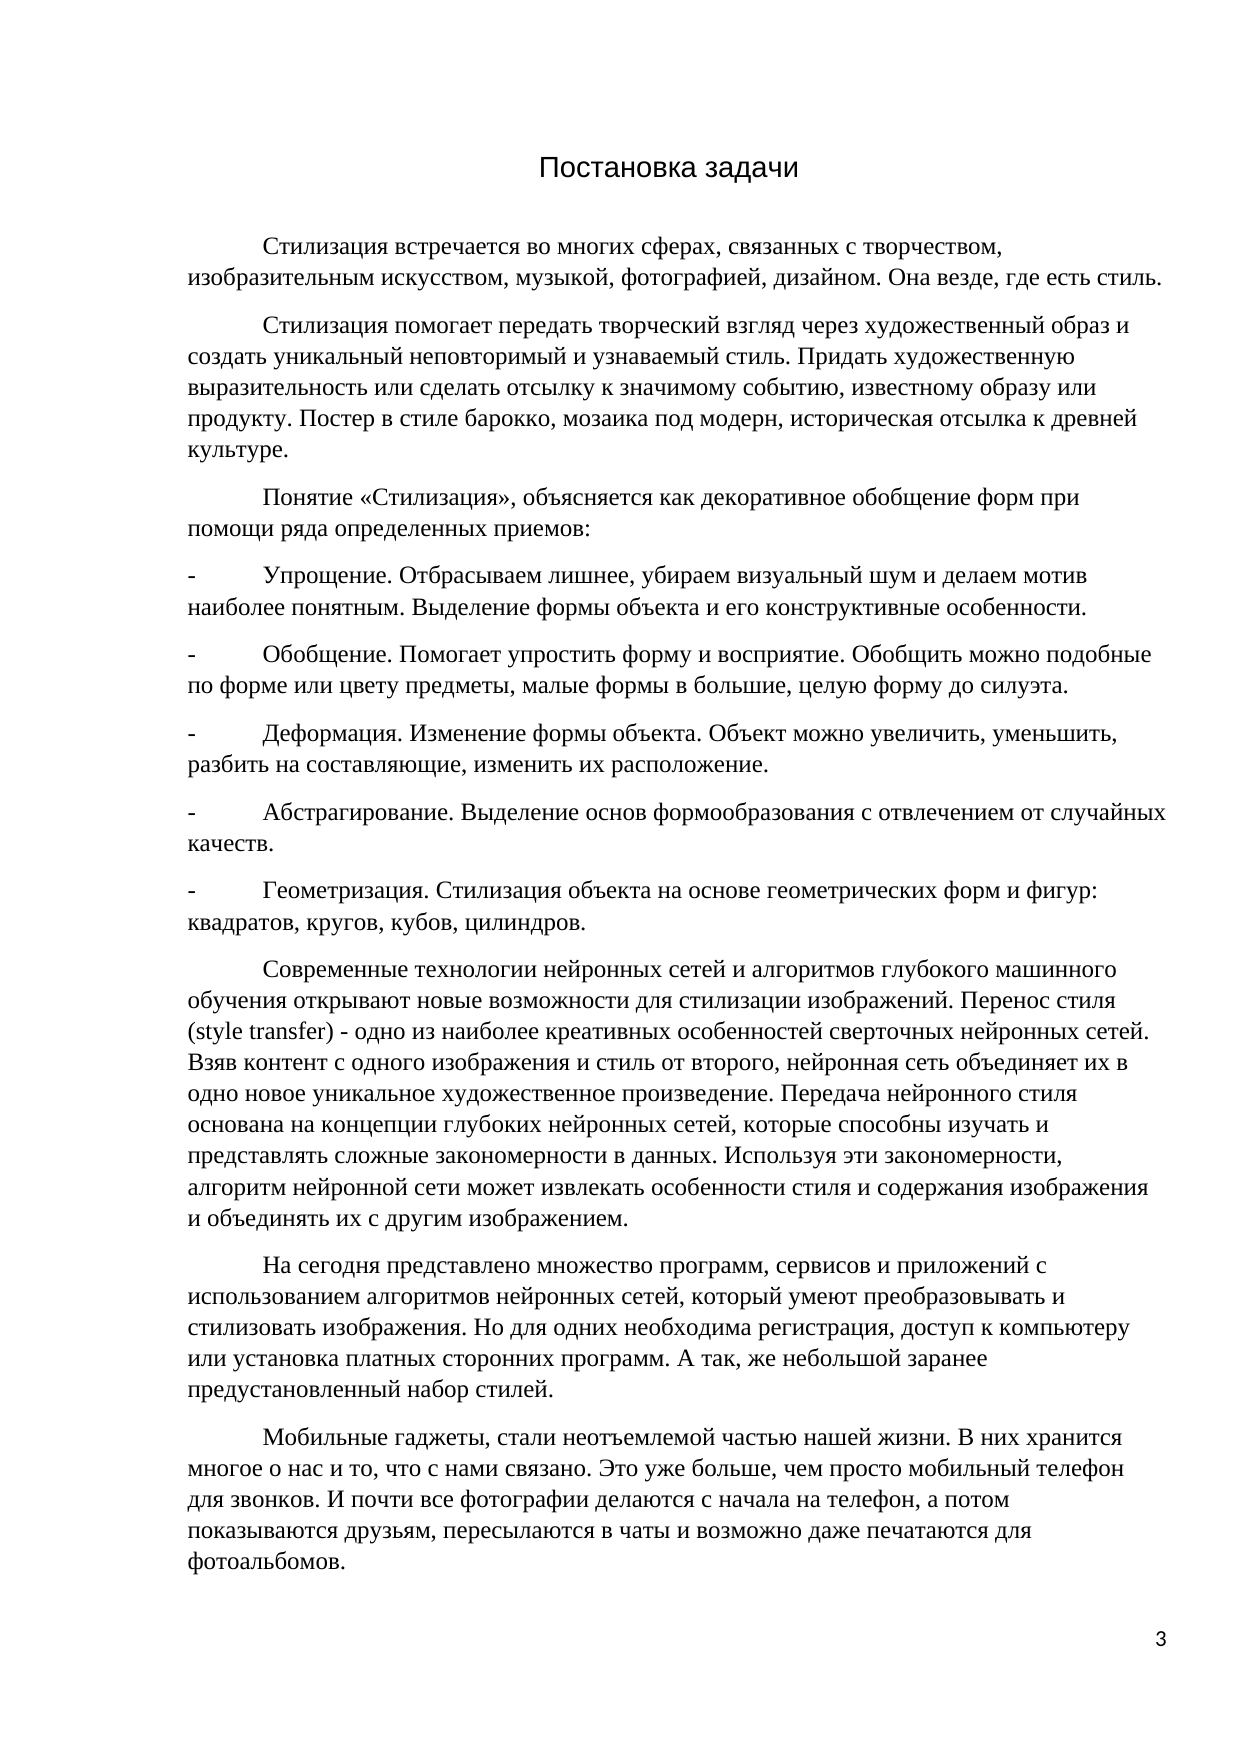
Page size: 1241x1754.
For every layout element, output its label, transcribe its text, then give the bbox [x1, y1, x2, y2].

text Стилизация помогает передать творческий взгляд через художественный образ и создать уникальный неповторимый и узнаваемый стиль. Придать художественную выразительность или сделать отсылку к значимому событию, известному образу или продукту. Постер в стиле барокко, мозаика под модерн, историческая отсылка к древней культуре. [187, 310, 1167, 463]
text Понятие «Стилизация», объясняется как декоративное обобщение форм при помощи ряда определенных приемов: [187, 482, 1167, 542]
text - Геометризация. Стилизация объекта на основе геометрических форм и фигур: квадратов, кругов, кубов, цилиндров. [187, 876, 1167, 935]
text Современные технологии нейронных сетей и алгоритмов глубокого машинного обучения открывают новые возможности для стилизации изображений. Перенос стиля (style transfer) - одно из наиболее креативных особенностей сверточных нейронных сетей. Взяв контент с одного изображения и стиль от второго, нейронная сеть объединяет их в одно новое уникальное художественное произведение. Передача нейронного стиля основана на концепции глубоких нейронных сетей, которые способны изучать и представлять сложные закономерности в данных. Используя эти закономерности, алгоритм нейронной сети может извлекать особенности стиля и содержания изображения и объединять их с другим изображением. [187, 954, 1167, 1231]
text Мобильные гаджеты, стали неотъемлемой частью нашей жизни. В них хранится многое о нас и то, что с нами связано. Это уже больше, чем просто мобильный телефон для звонков. И почти все фотографии делаются с начала на телефон, а потом показываются друзьям, пересылаются в чаты и возможно даже печатаются для фотоальбомов. [187, 1422, 1167, 1575]
list Постановка задачи [171, 150, 1167, 183]
text Стилизация встречается во многих сферах, связанных с творчеством, изобразительным искусством, музыкой, фотографией, дизайном. Она везде, где есть стиль. [187, 231, 1167, 291]
text - Деформация. Изменение формы объекта. Объект можно увеличить, уменьшить, разбить на составляющие, изменить их расположение. [187, 718, 1167, 778]
text На сегодня представлено множество программ, сервисов и приложений с использованием алгоритмов нейронных сетей, который умеют преобразовывать и стилизовать изображения. Но для одних необходима регистрация, доступ к компьютеру или установка платных сторонних программ. А так, же небольшой заранее предустановленный набор стилей. [187, 1250, 1167, 1403]
text - Упрощение. Отбрасываем лишнее, убираем визуальный шум и делаем мотив наиболее понятным. Выделение формы объекта и его конструктивные особенности. [187, 561, 1167, 620]
text - Обобщение. Помогает упростить форму и восприятие. Обобщить можно подобные по форме или цвету предметы, малые формы в большие, целую форму до силуэта. [187, 639, 1167, 699]
text - Абстрагирование. Выделение основ формообразования с отвлечением от случайных качеств. [187, 797, 1167, 857]
